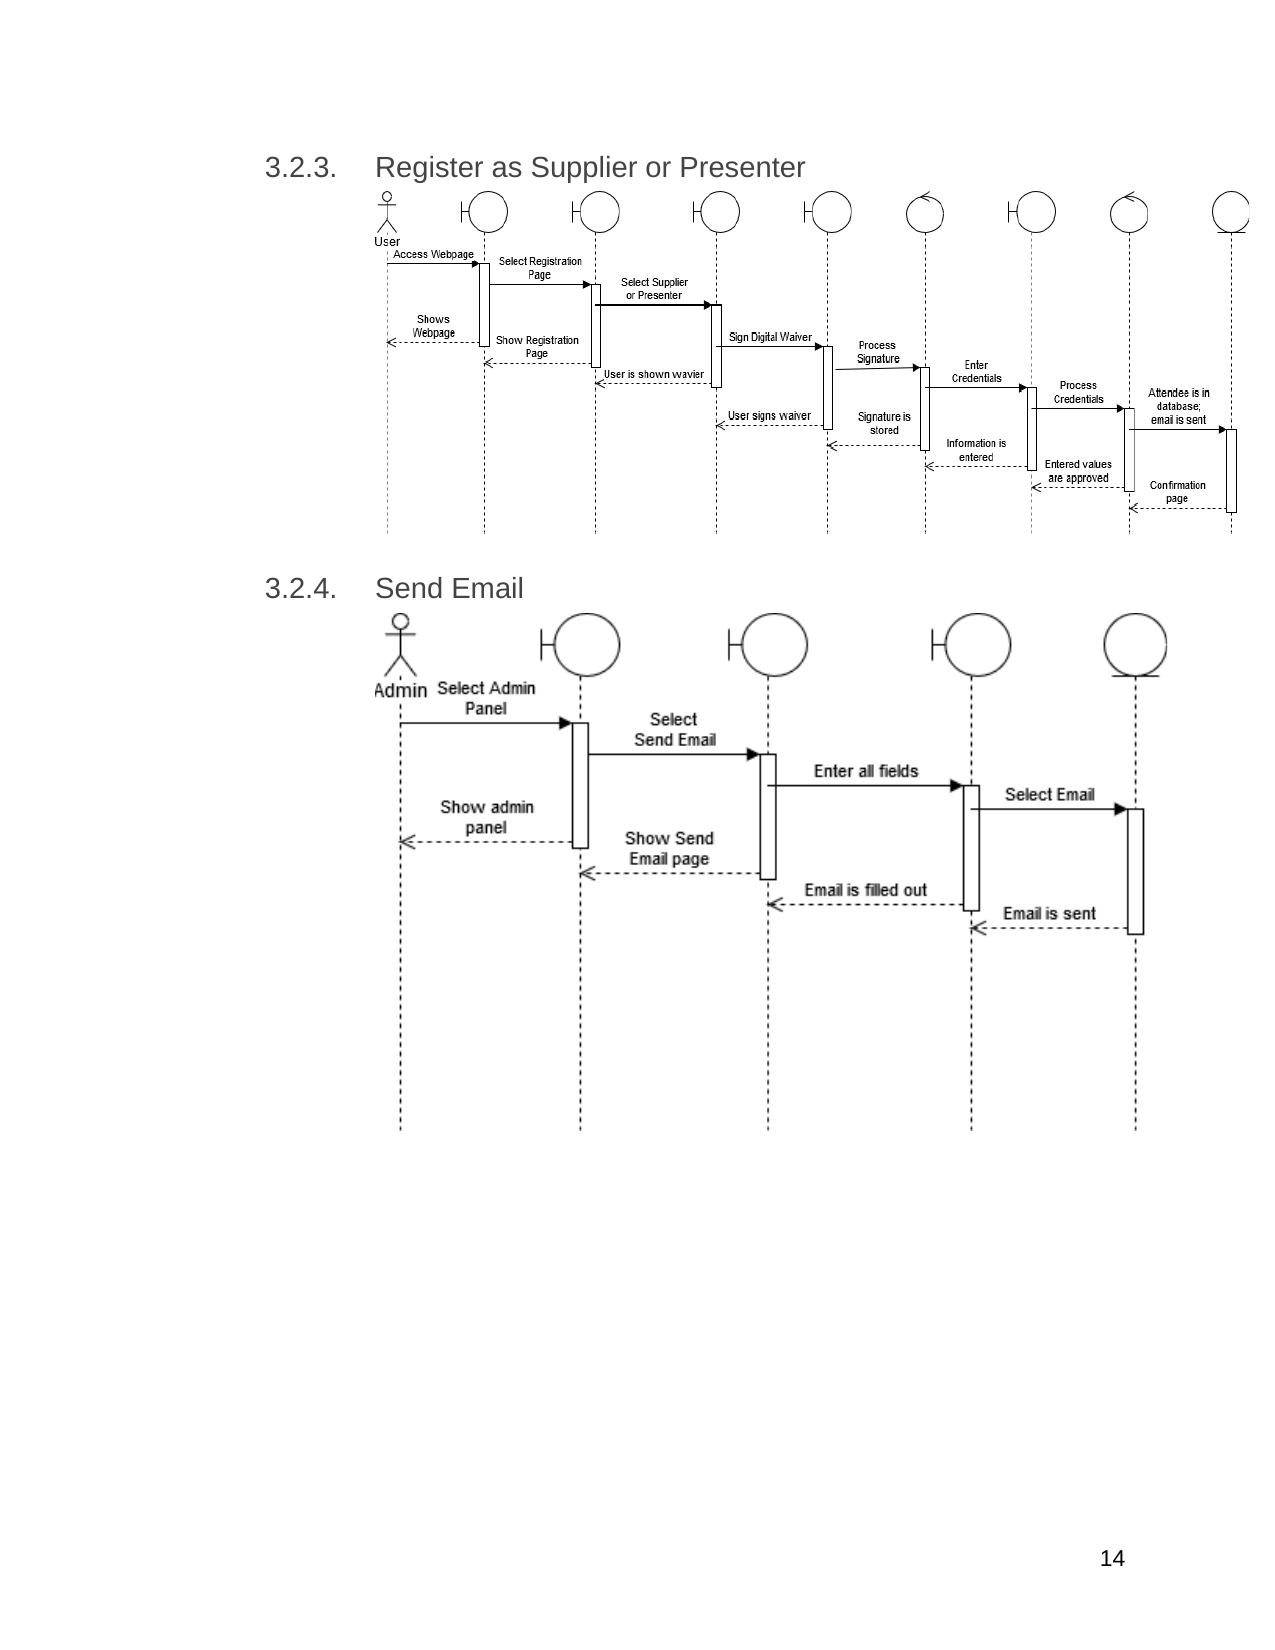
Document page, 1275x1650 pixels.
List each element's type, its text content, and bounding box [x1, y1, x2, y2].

picture [375, 191, 1250, 534]
subtitle Send Email [337, 571, 1125, 605]
subtitle Register as Supplier or Presenter [337, 150, 1125, 183]
picture [375, 613, 1168, 1131]
